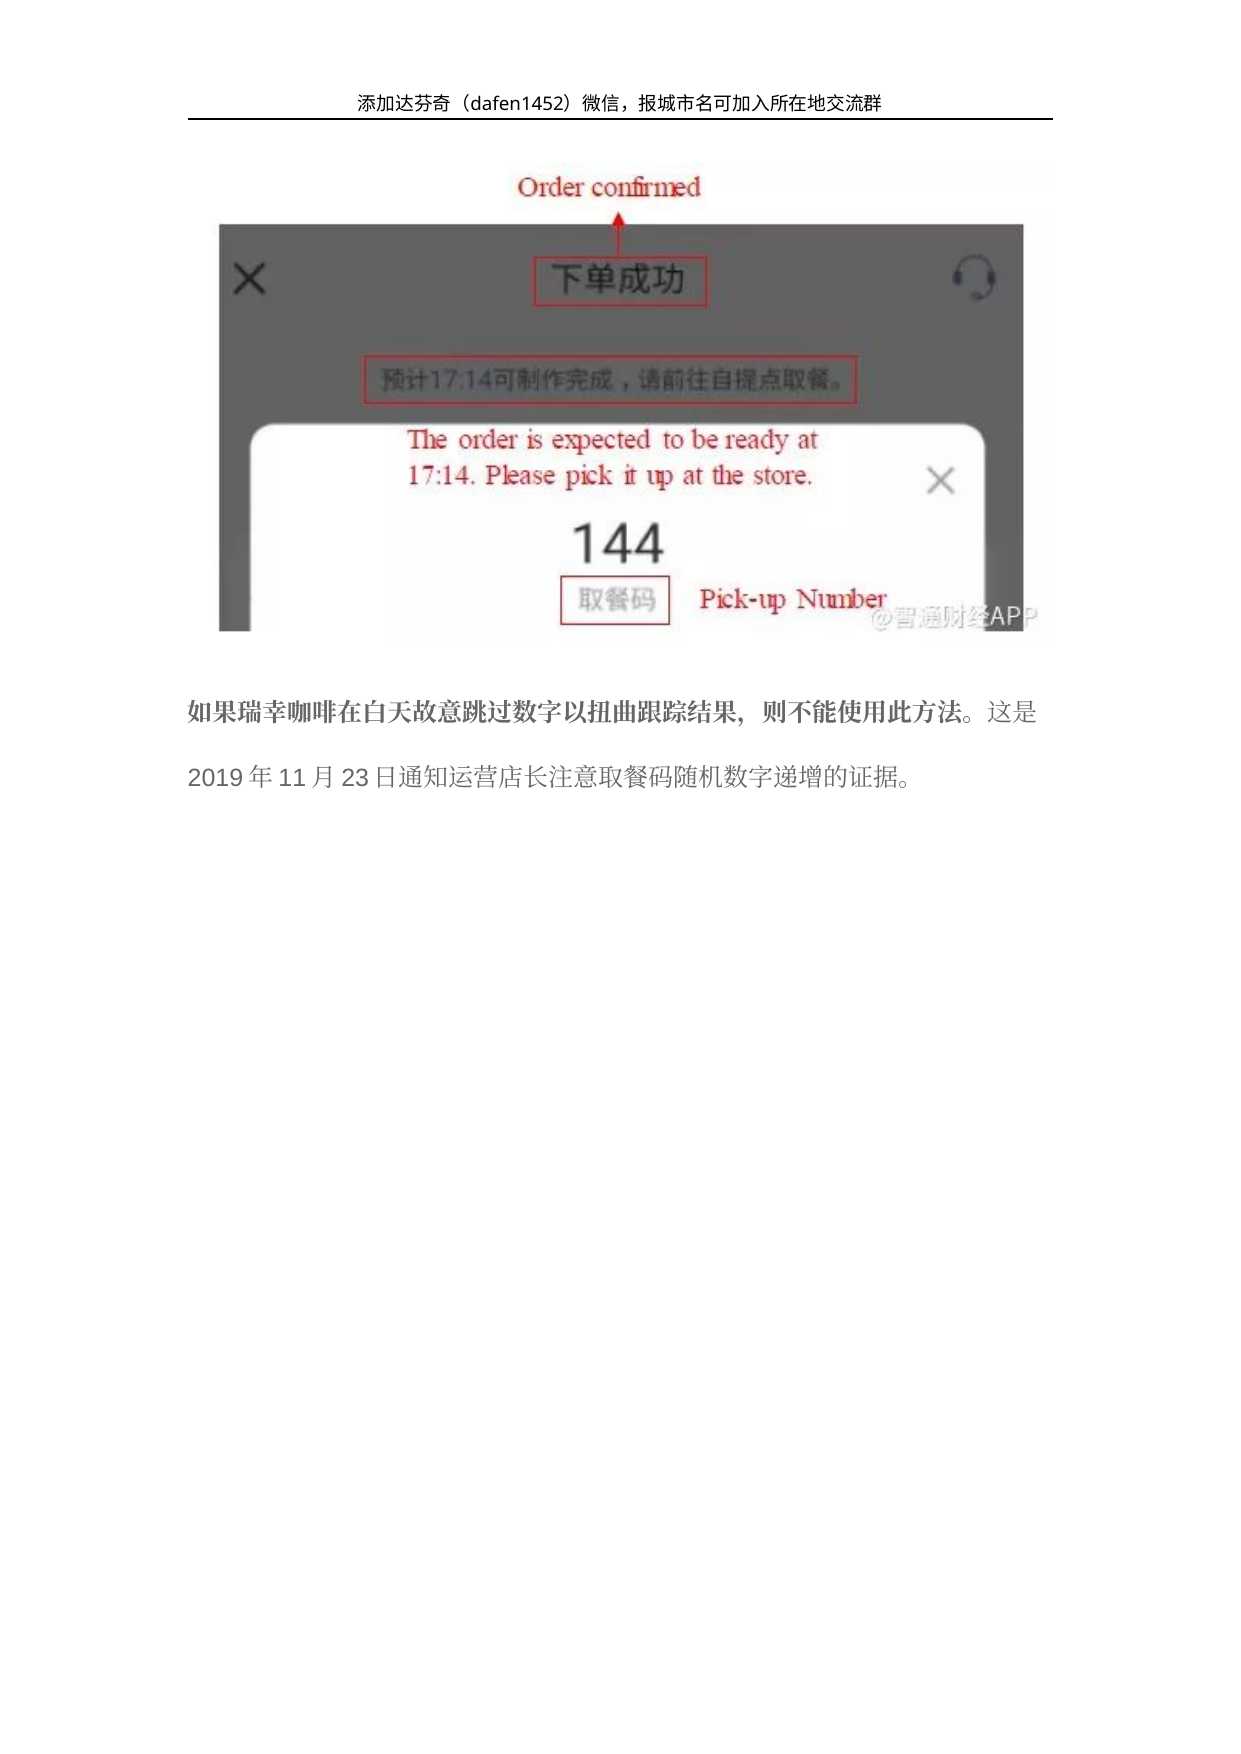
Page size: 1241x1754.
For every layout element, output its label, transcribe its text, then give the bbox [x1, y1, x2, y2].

picture [187, 162, 1053, 647]
text 如果瑞幸咖啡在白天故意跳过数字以扭曲跟踪结果，则不能使用此方法。这是2019年11月23日通知运营店长注意取餐码随机数字递增的证据。 [187, 679, 1053, 809]
